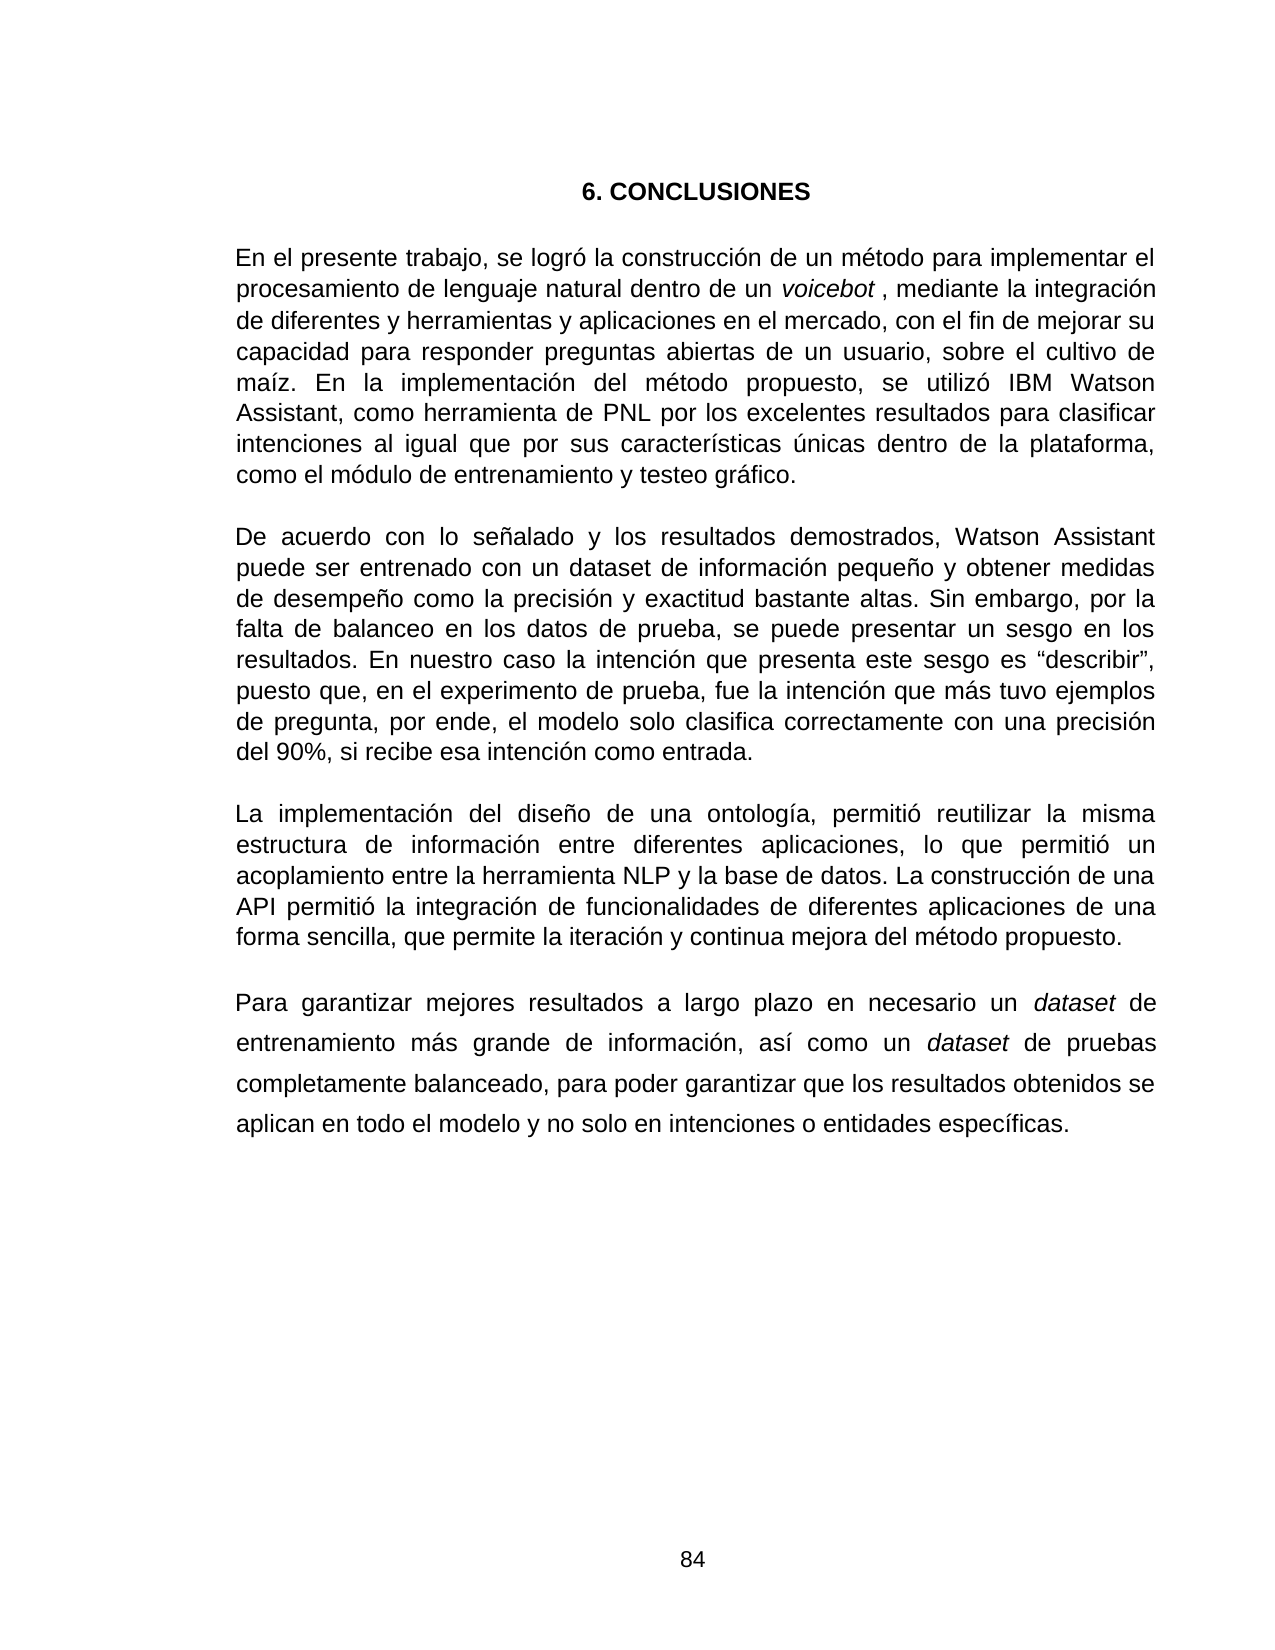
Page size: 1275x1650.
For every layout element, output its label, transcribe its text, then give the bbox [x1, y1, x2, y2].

text En el presente trabajo, se logró la construcción de un método para implementar el procesamiento de lenguaje natural dentro de un voicebot​ ​, mediante la integración de diferentes y herramientas y aplicaciones en el mercado, con el fin de mejorar su capacidad para responder preguntas abiertas de un usuario, sobre el cultivo de maíz. En la implementación del método propuesto, se utilizó IBM Watson Assistant, como herramienta de PNL por los excelentes resultados para clasificar intenciones al igual que por sus características únicas dentro de la plataforma, como el módulo de entrenamiento y testeo gráfico. [235, 243, 1157, 488]
text De acuerdo con lo señalado y los resultados demostrados, Watson Assistant puede ser entrenado con un dataset de información pequeño y obtener medidas de desempeño como la precisión y exactitud bastante altas. Sin embargo, por la falta de balanceo en los datos de prueba, se puede presentar un sesgo en los resultados. En nuestro caso la intención que presenta este sesgo es “describir”, puesto que, en el experimento de prueba, fue la intención que más tuvo ejemplos de pregunta, por ende, el modelo solo clasifica correctamente con una precisión del 90%, si recibe esa intención como entrada. [235, 522, 1157, 766]
text Para garantizar mejores resultados a largo plazo en necesario un dataset​ de entrenamiento más grande de información, así como un dataset​ de pruebas completamente balanceado, para poder garantizar que los resultados obtenidos se aplican en todo el modelo y no solo en intenciones o entidades específicas. [235, 988, 1157, 1138]
subtitle 6. CONCLUSIONES [236, 177, 1156, 206]
text La implementación del diseño de una ontología, permitió reutilizar la misma estructura de información entre diferentes aplicaciones, lo que permitió un acoplamiento entre la herramienta NLP y la base de datos. La construcción de una API permitió la integración de funcionalidades de diferentes aplicaciones de una forma sencilla, que permite la iteración y continua mejora del método propuesto. [235, 799, 1157, 951]
